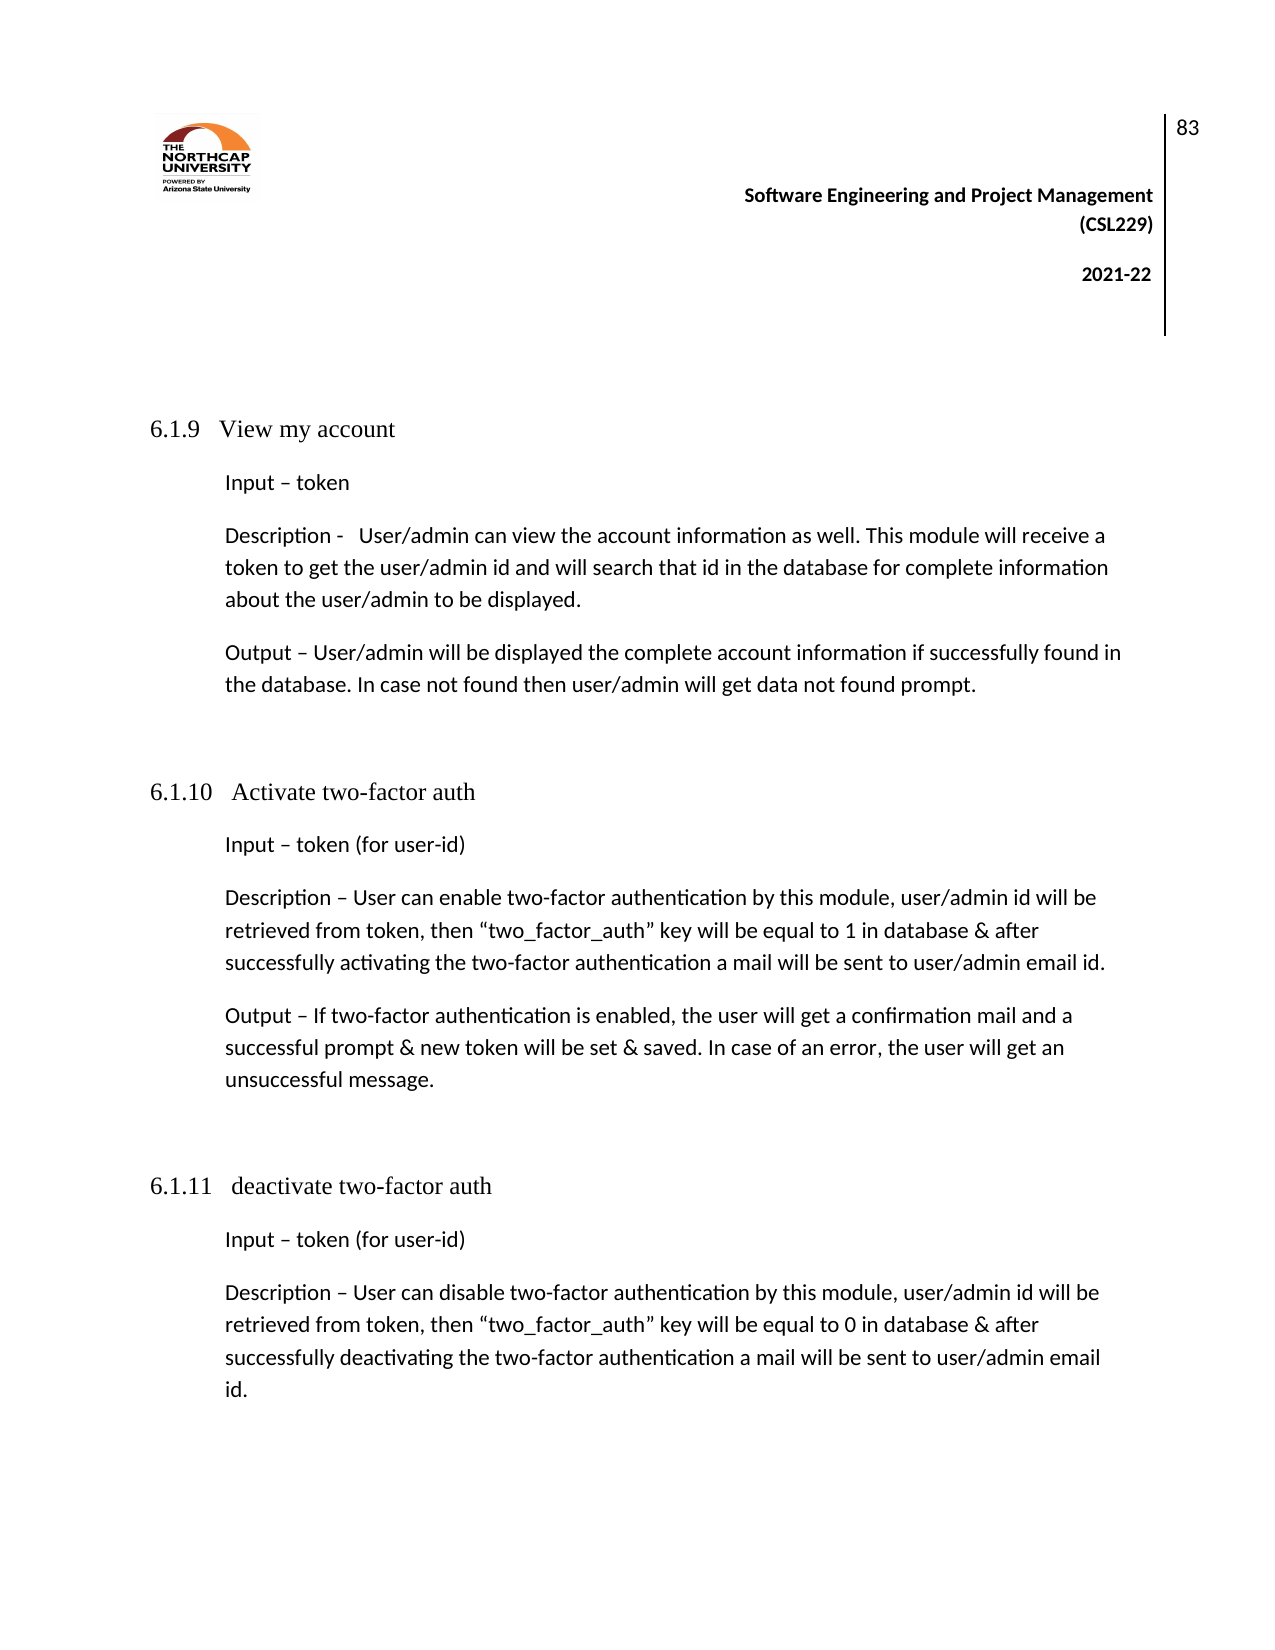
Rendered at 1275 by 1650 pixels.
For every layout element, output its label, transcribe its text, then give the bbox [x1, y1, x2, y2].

text Output – If two-factor authentication is enabled, the user will get a confirmation mail and a successful prompt & new token will be set & saved. In case of an error, the user will get an unsuccessful message. [225, 1001, 1125, 1093]
text Input – token [225, 468, 1125, 496]
text Description – User can enable two-factor authentication by this module, user/admin id will be retrieved from token, then “two_factor_auth” key will be equal to 1 in database & after successfully activating the two-factor authentication a mail will be sent to user/admin email id. [225, 883, 1125, 976]
text Description - User/admin can view the account information as well. This module will receive a token to get the user/admin id and will search that id in the database for complete information about the user/admin to be displayed. [225, 521, 1125, 613]
text 6.1.9 View my account [150, 414, 1125, 443]
text Description – User can disable two-factor authentication by this module, user/admin id will be retrieved from token, then “two_factor_auth” key will be equal to 0 in database & after successfully deactivating the two-factor authentication a mail will be sent to user/admin email id. [225, 1278, 1125, 1403]
text Output – User/admin will be displayed the complete account information if successfully found in the database. In case not found then user/admin will get data not found prompt. [225, 638, 1125, 699]
text Input – token (for user-id) [225, 831, 1125, 858]
text 6.1.11 deactivate two-factor auth [150, 1171, 1125, 1200]
text Input – token (for user-id) [225, 1225, 1125, 1253]
picture [155, 113, 260, 202]
text 6.1.10 Activate two-factor auth [150, 777, 1125, 805]
